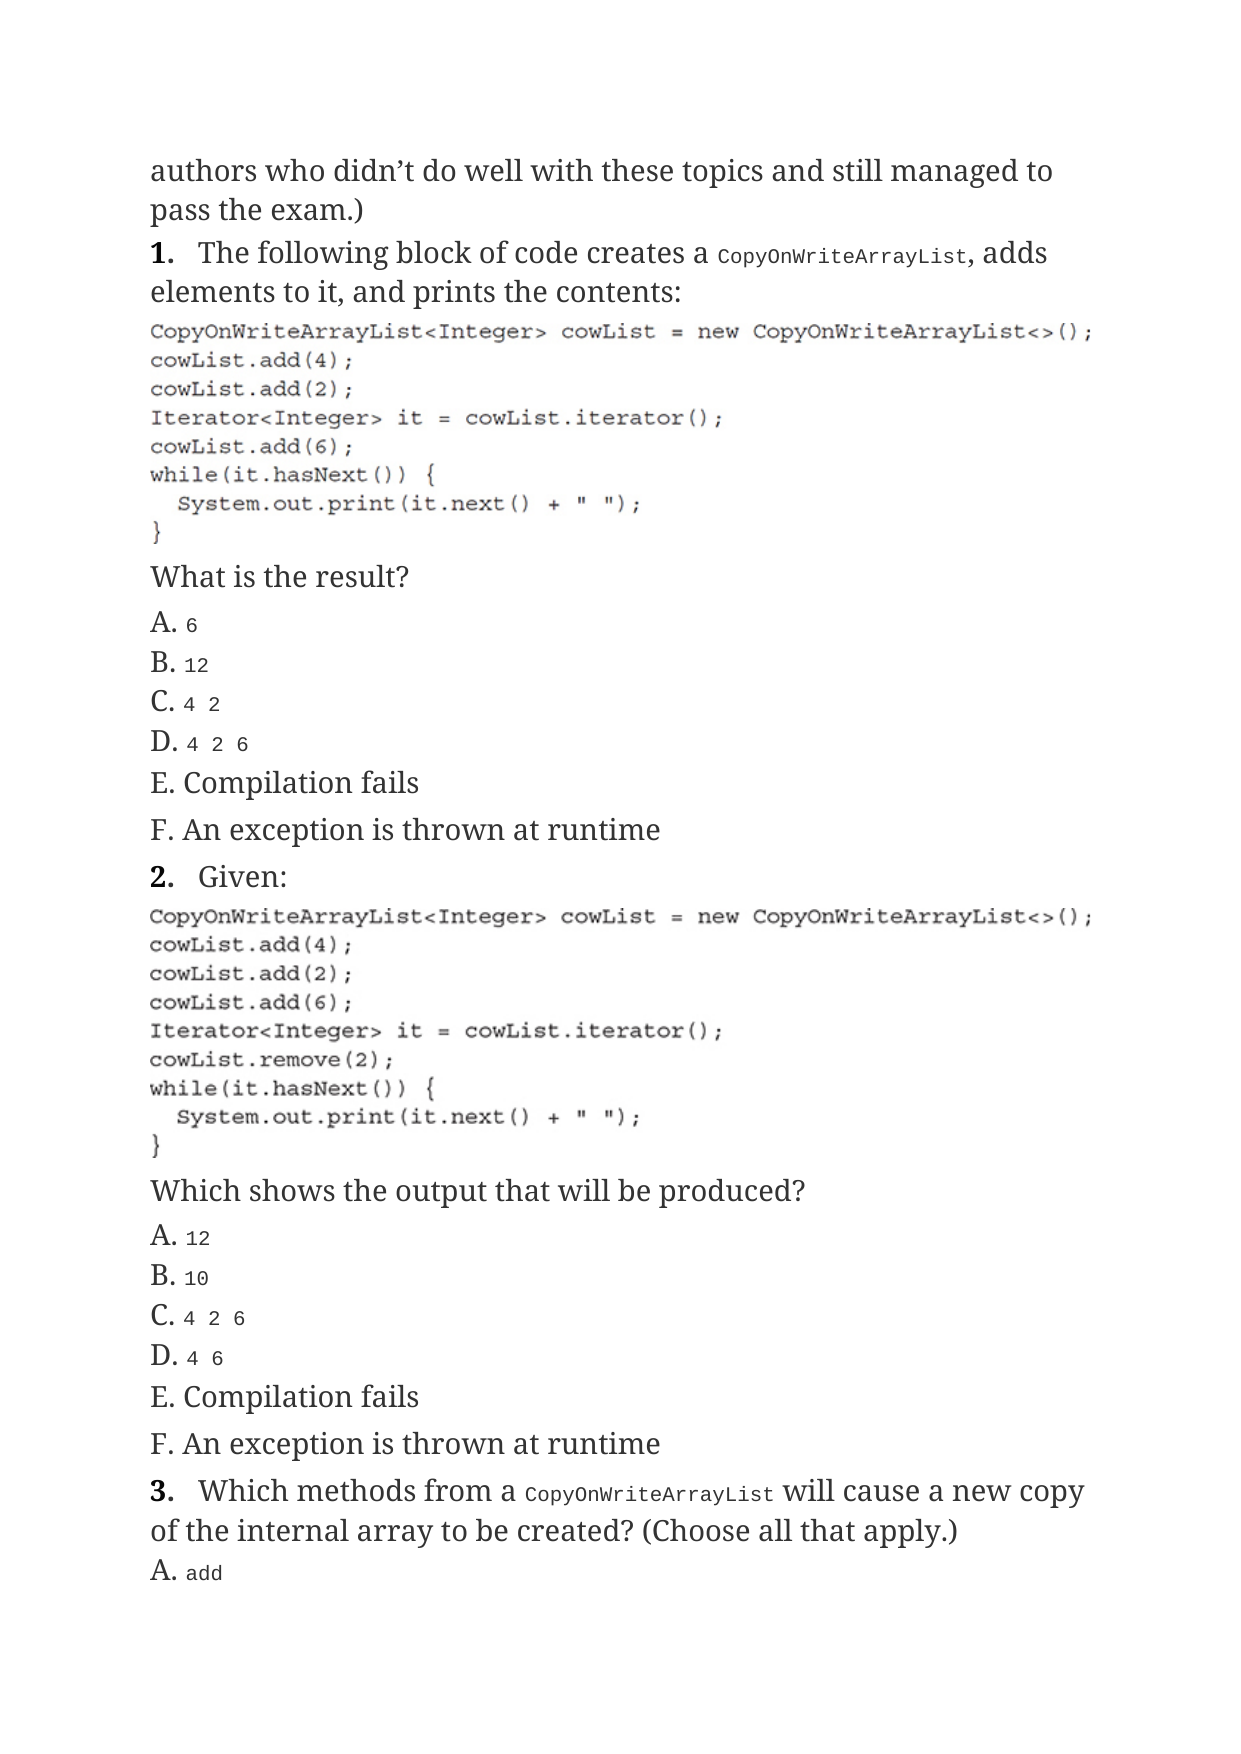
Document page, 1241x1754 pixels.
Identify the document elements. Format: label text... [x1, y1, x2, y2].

text E. Compilation fails [150, 1376, 1090, 1416]
text F. An exception is thrown at runtime [150, 809, 1090, 849]
text 1. The following block of code creates a CopyOnWriteArrayList, adds elements to it, and prints the contents: [150, 232, 1090, 311]
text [150, 150, 1090, 229]
text B. 10 [150, 1254, 1090, 1294]
picture [150, 908, 1091, 1158]
text 2. Given: [150, 857, 1090, 896]
text D. 4 2 6 [150, 720, 1090, 760]
text C. 4 2 [150, 681, 1090, 720]
text F. An exception is thrown at runtime [150, 1423, 1090, 1463]
text A. add [150, 1550, 1090, 1589]
text What is the result? [150, 556, 1090, 596]
text A. 6 [150, 601, 1090, 641]
text C. 4 2 6 [150, 1294, 1090, 1334]
text B. 12 [150, 641, 1090, 681]
text Which shows the output that will be produced? [150, 1170, 1090, 1210]
text D. 4 6 [150, 1334, 1090, 1373]
text A. 12 [150, 1215, 1090, 1254]
picture [150, 323, 1091, 544]
text 3. Which methods from a CopyOnWriteArrayList will cause a new copy of the internal array to be created? (Choose all that apply.) [150, 1470, 1090, 1550]
text E. Compilation fails [150, 762, 1090, 802]
